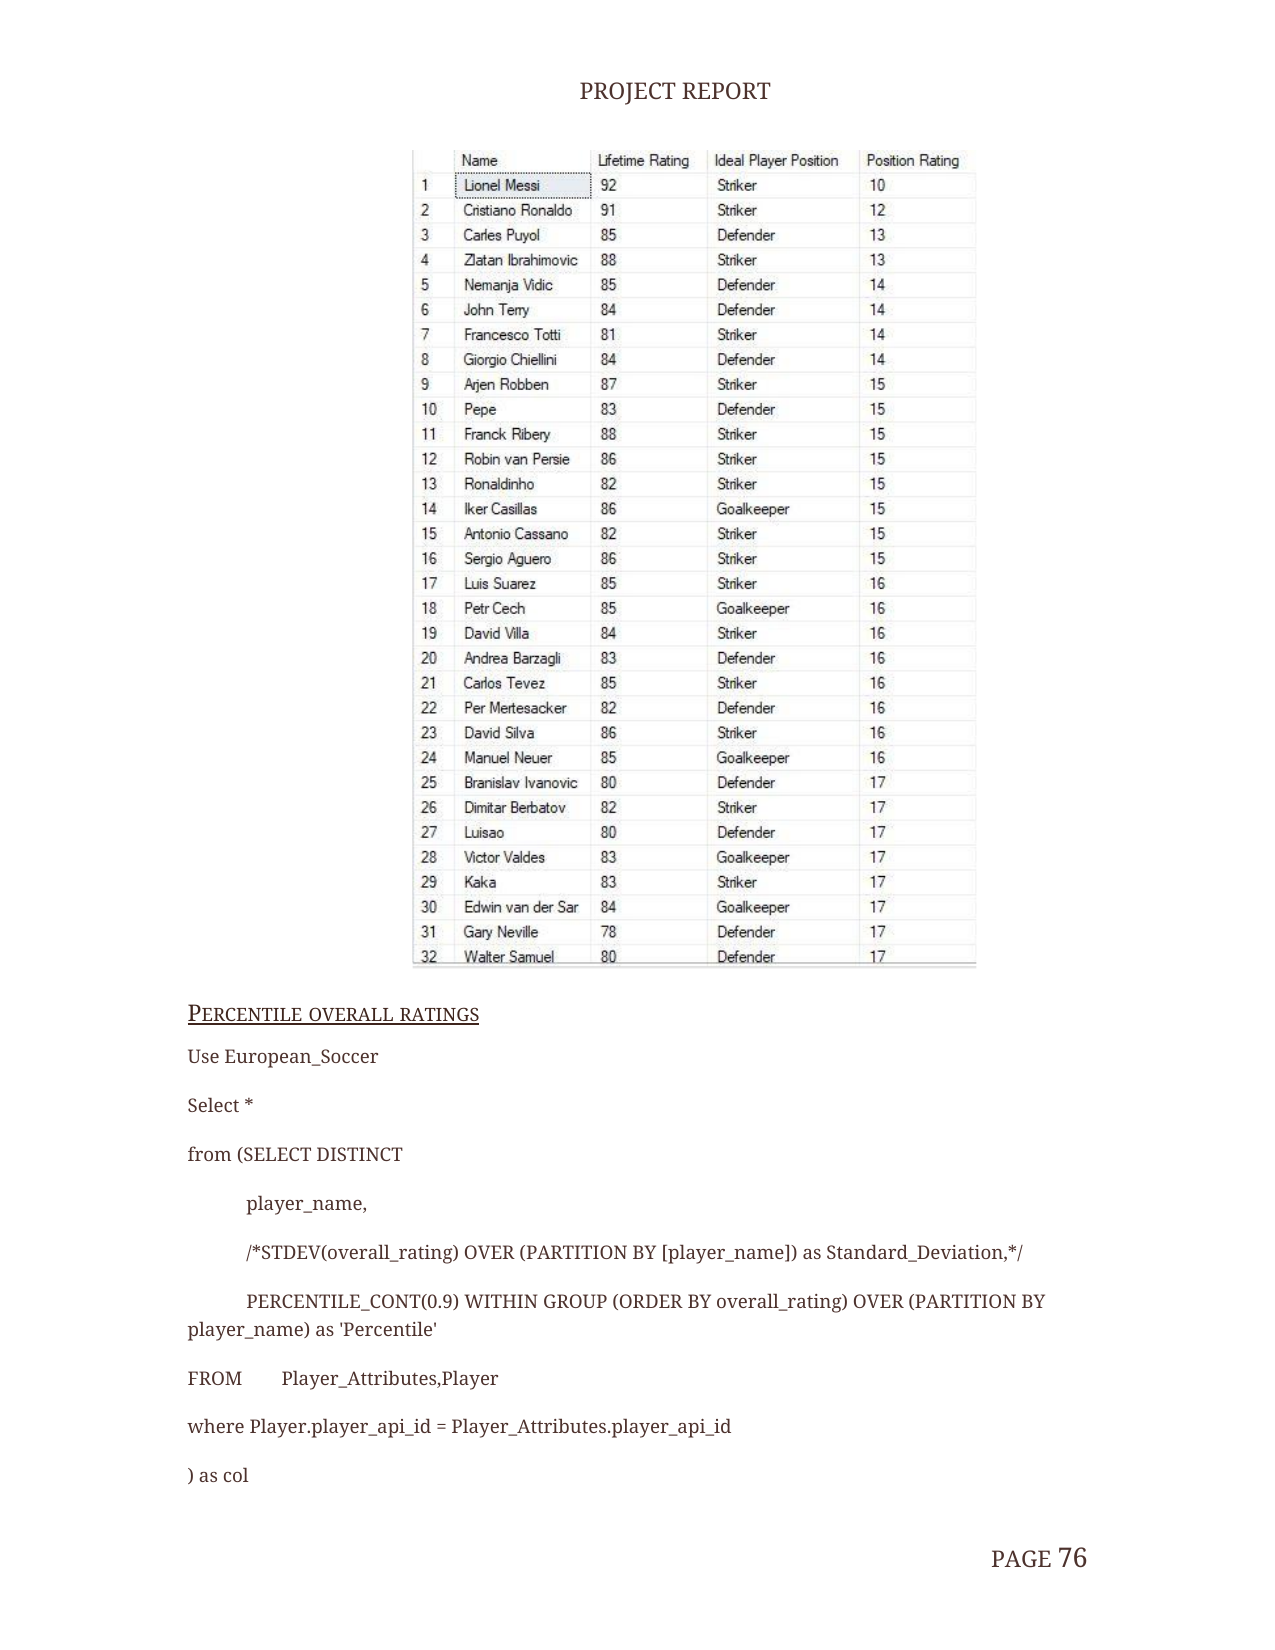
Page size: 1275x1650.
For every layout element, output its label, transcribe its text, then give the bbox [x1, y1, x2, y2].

text Select * [187, 1093, 1087, 1118]
text where Player.player_api_id = Player_Attributes.player_api_id [187, 1414, 1087, 1439]
text Use European_Soccer [187, 1044, 1087, 1069]
text PERCENTILE_CONT(0.9) WITHIN GROUP (ORDER BY overall_rating) OVER (PARTITION BY player_name) as 'Percentile' [187, 1288, 1087, 1342]
text ) as col [187, 1463, 1087, 1488]
text player_name, [187, 1190, 1087, 1216]
text FROM Player_Attributes,Player [187, 1365, 1087, 1390]
text from (SELECT DISTINCT [187, 1141, 1087, 1167]
text /*STDEV(overall_rating) OVER (PARTITION BY [player_name]) as Standard_Deviation,*/ [187, 1239, 1087, 1265]
subtitle Percentile overall ratings [187, 997, 1087, 1028]
picture [412, 150, 977, 969]
